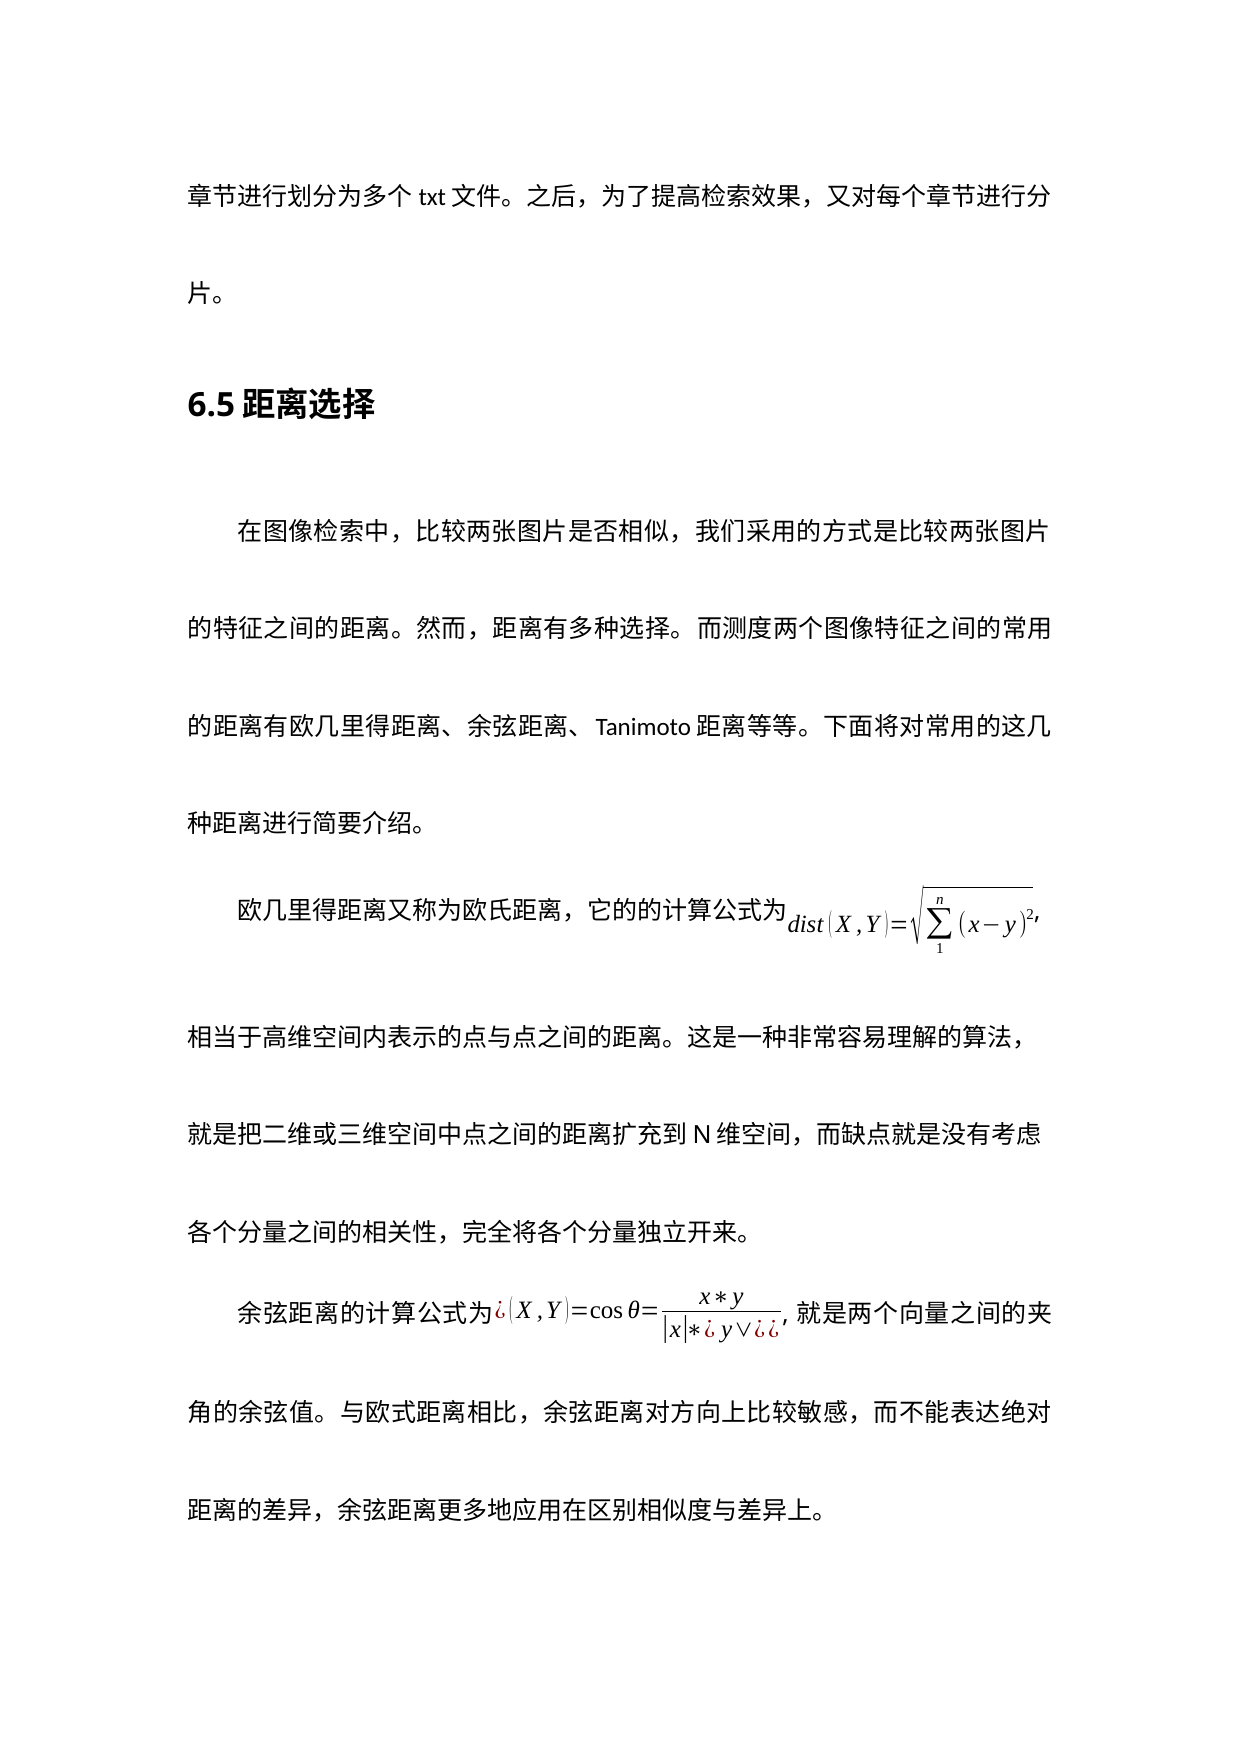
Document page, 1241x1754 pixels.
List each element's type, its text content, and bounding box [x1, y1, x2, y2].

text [187, 162, 1053, 324]
text 余弦距离的计算公式为, 就是两个向量之间的夹角的余弦值。与欧式距离相比，余弦距离对方向上比较敏感，而不能表达绝对距离的差异，余弦距离更多地应用在区别相似度与差异上。 [187, 1281, 1053, 1541]
text 欧几里得距离又称为欧氏距离，它的的计算公式为,相当于高维空间内表示的点与点之间的距离。这是一种非常容易理解的算法，就是把二维或三维空间中点之间的距离扩充到N维空间，而缺点就是没有考虑各个分量之间的相关性，完全将各个分量独立开来。 [187, 873, 1053, 1263]
text 在图像检索中，比较两张图片是否相似，我们采用的方式是比较两张图片的特征之间的距离。然而，距离有多种选择。而测度两个图像特征之间的常用的距离有欧几里得距离、余弦距离、Tanimoto距离等等。下面将对常用的这几种距离进行简要介绍。 [187, 497, 1053, 854]
subtitle 6.5距离选择 [187, 370, 1053, 435]
